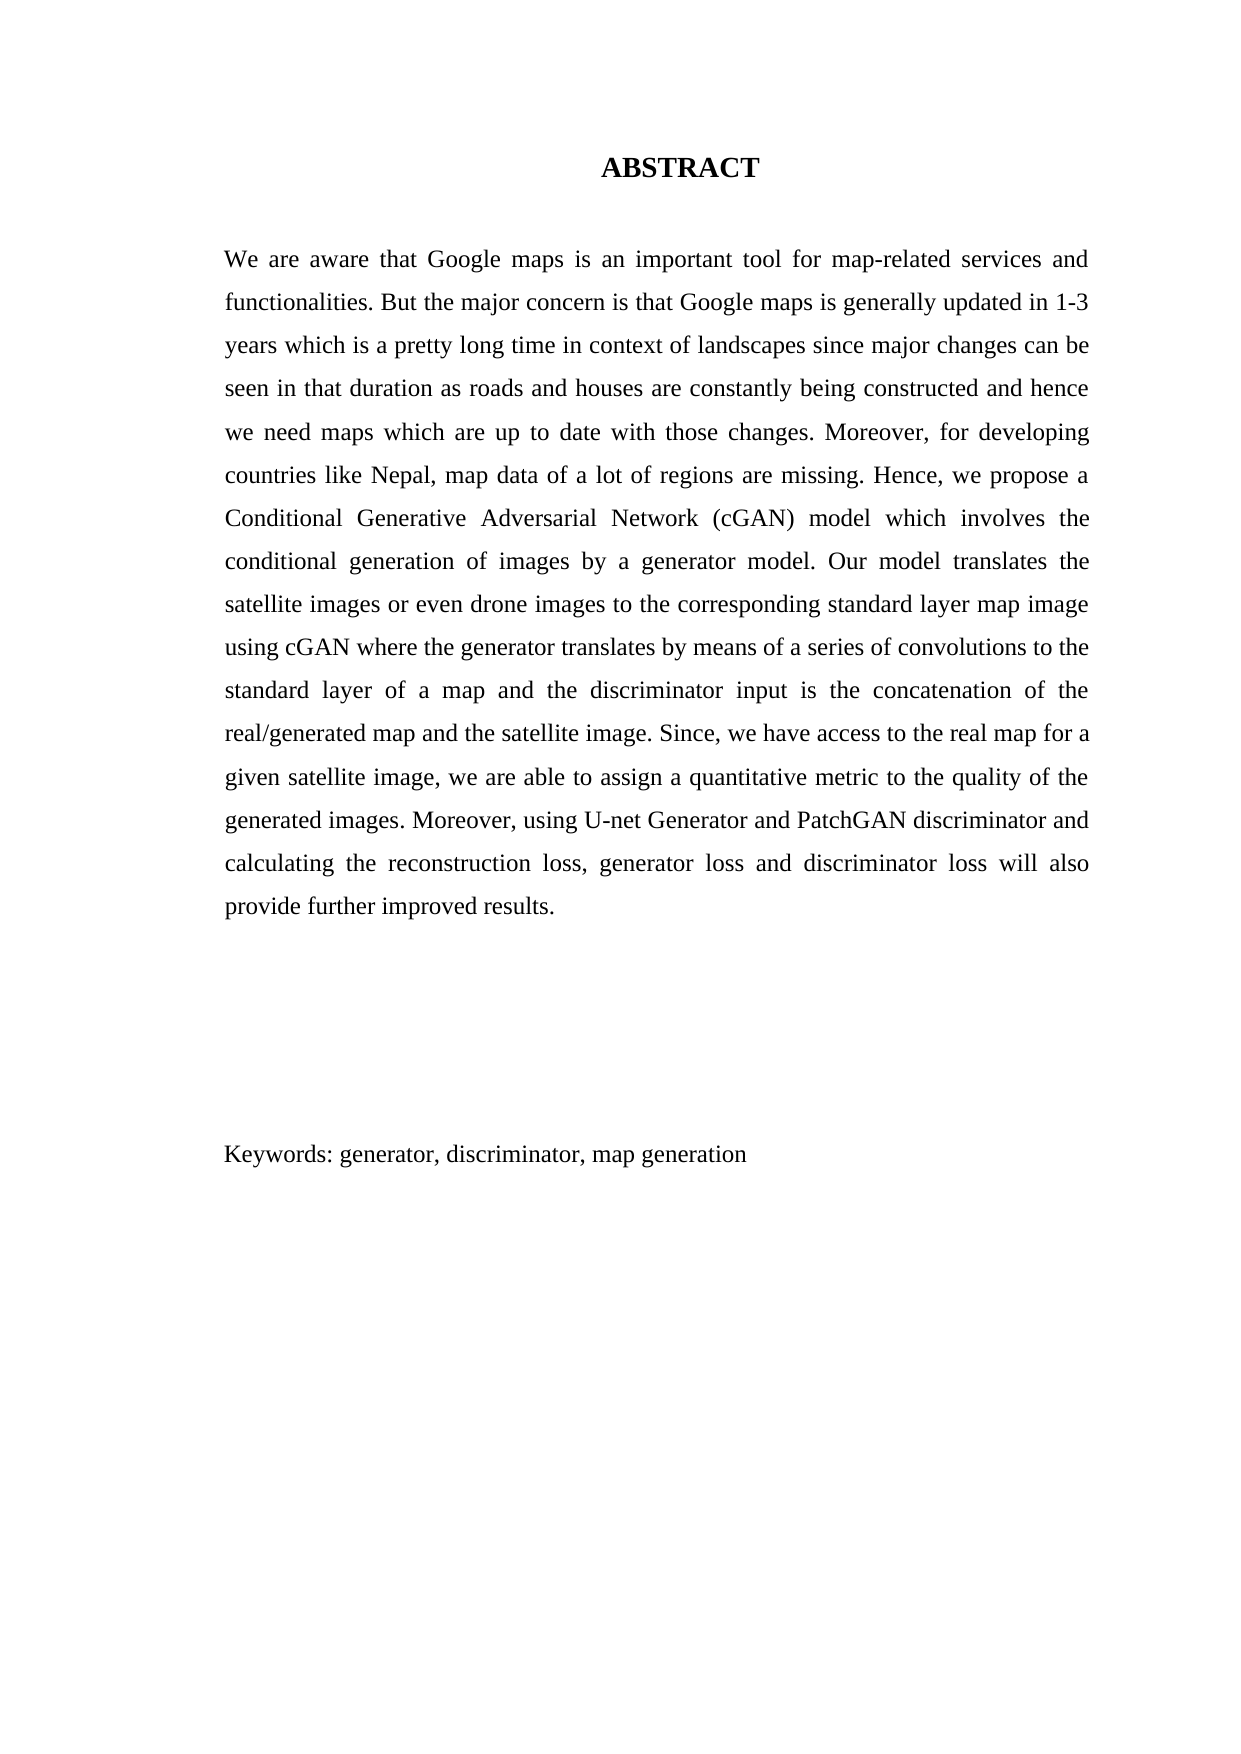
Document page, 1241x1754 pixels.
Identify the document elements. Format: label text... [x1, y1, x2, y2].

text We are aware that Google maps is an important tool for map-related services and functionalities. But the major concern is that Google maps is generally updated in 1-3 years which is a pretty long time in context of landscapes since major changes can be seen in that duration as roads and houses are constantly being constructed and hence we need maps which are up to date with those changes. Moreover, for developing countries like Nepal, map data of a lot of regions are missing. Hence, we propose a Conditional Generative Adversarial Network (cGAN) model which involves the conditional generation of images by a generator model. Our model translates the satellite images or even drone images to the corresponding standard layer map image using cGAN where the generator translates by means of a series of convolutions to the standard layer of a map and the discriminator input is the concatenation of the real/generated map and the satellite image. Since, we have access to the real map for a given satellite image, we are able to assign a quantitative metric to the quality of the generated images. Moreover, using U-net Generator and PatchGAN discriminator and calculating the reconstruction loss, generator loss and discriminator loss will also provide further improved results. [223, 244, 1090, 920]
subtitle ABSTRACT [270, 150, 1090, 183]
text Keywords: generator, discriminator, map generation [223, 1139, 1090, 1168]
